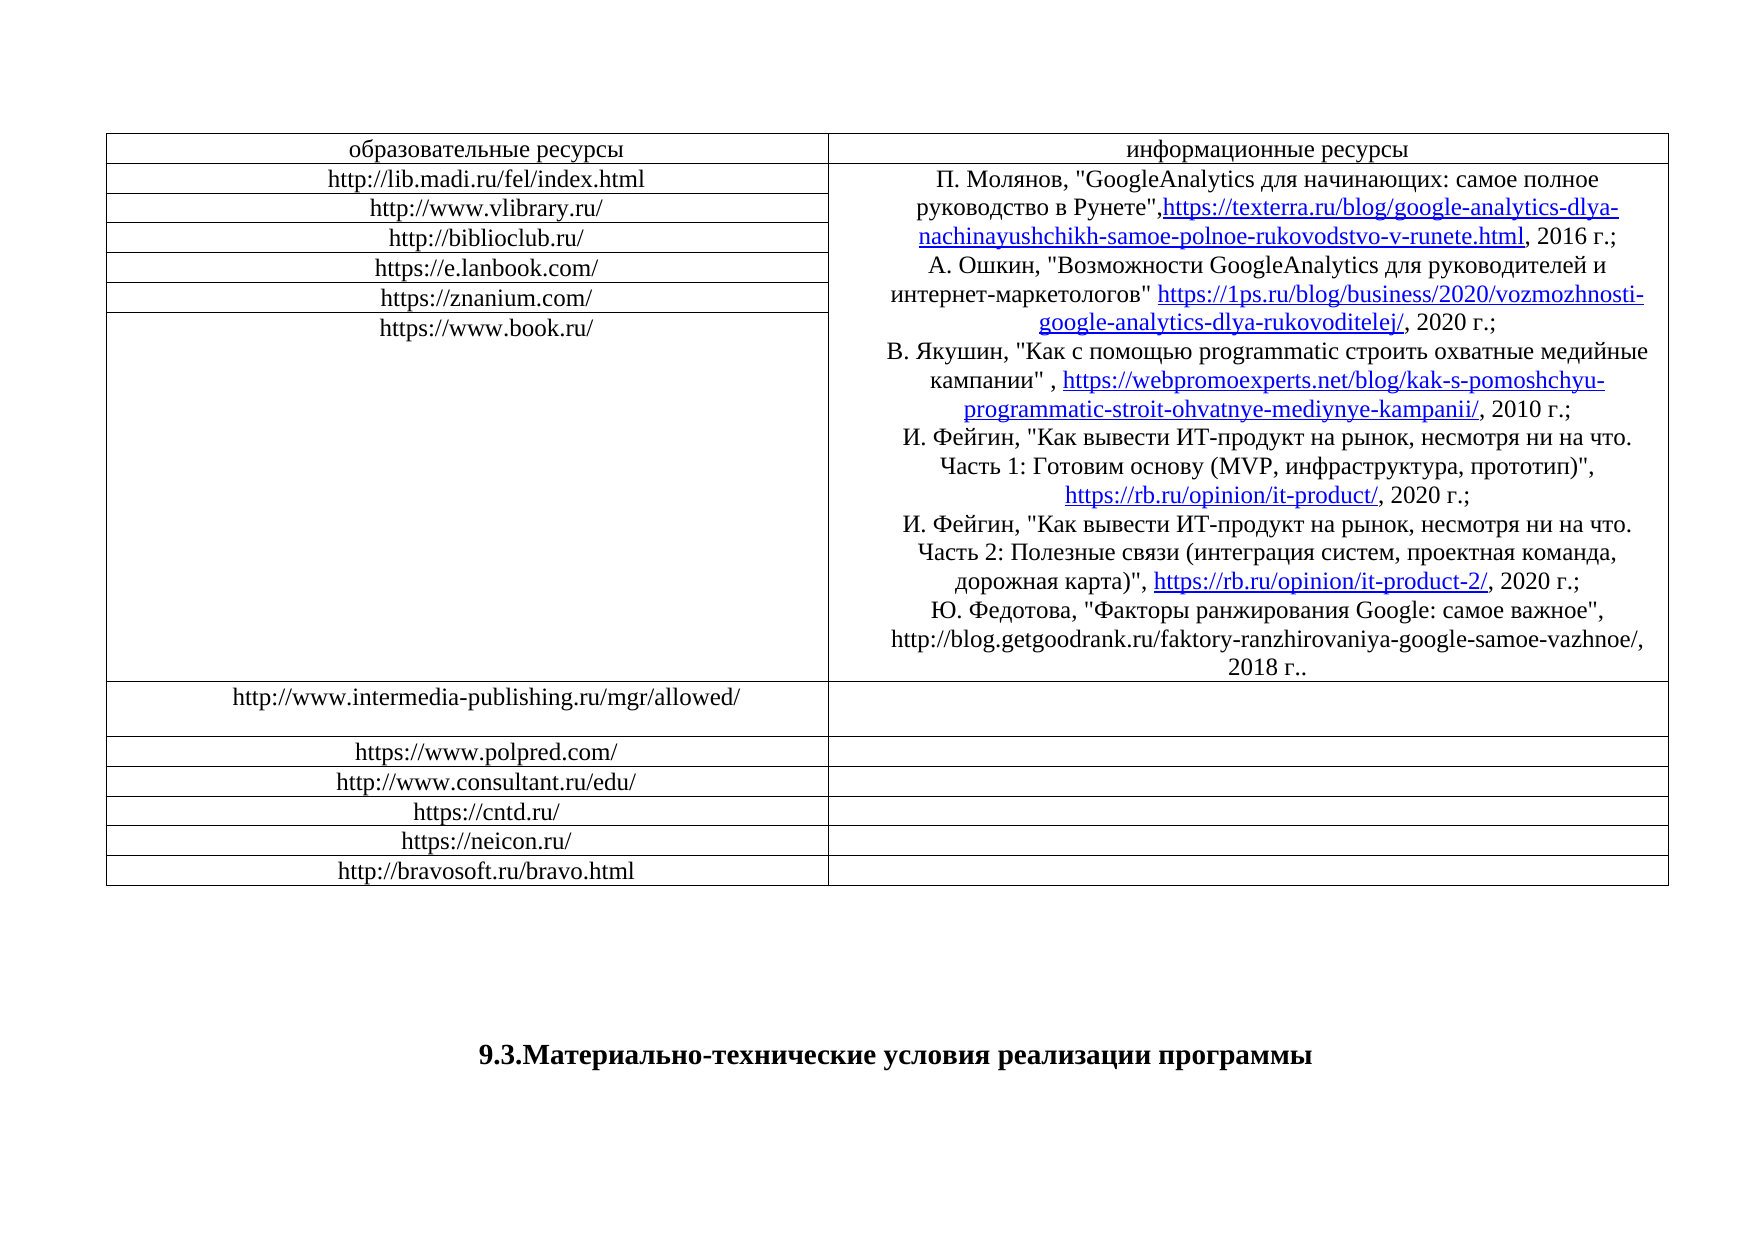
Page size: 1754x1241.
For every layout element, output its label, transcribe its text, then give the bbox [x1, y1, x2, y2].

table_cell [829, 134, 1668, 163]
table_cell [829, 737, 1668, 766]
table_cell https://cntd.ru/ [107, 797, 828, 825]
table_cell http://www.intermedia-publishing.ru/mgr/allowed/ [107, 682, 828, 736]
table_cell [829, 856, 1668, 885]
table_cell http://lib.madi.ru/fel/index.html [107, 164, 828, 192]
table_cell https://www.polpred.com/ [107, 737, 828, 766]
table_cell https://e.lanbook.com/ [107, 253, 828, 282]
table_cell https://www.book.ru/ [107, 313, 828, 681]
table_cell [829, 682, 1668, 736]
table_cell [829, 797, 1668, 825]
table_cell http://www.vlibrary.ru/ [107, 194, 828, 222]
table_cell http://bravosoft.ru/bravo.html [107, 856, 828, 885]
table_cell http://biblioclub.ru/ [107, 223, 828, 252]
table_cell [107, 134, 828, 163]
table_cell [829, 767, 1668, 796]
table_cell http://www.consultant.ru/edu/ [107, 767, 828, 796]
table_cell П. Молянов, "GoogleAnalytics для начинающих: самое полное руководство в Рунете",https://texterra.ru/blog/google-analytics-dlya-nachinayushchikh-samoe-polnoe-rukovodstvo-v-runete.html, 2016 г.; А. Ошкин, "Возможности GoogleAnalytics для руководителей и интернет-маркетологов" https://1ps.ru/blog/business/2020/vozmozhnosti-google-analytics-dlya-rukovoditelej/, 2020 г.; В. Якушин, "Как с помощью programmatic строить охватные медийные кампании" , https://webpromoexperts.net/blog/kak-s-pomoshchyu-programmatic-stroit-ohvatnye-mediynye-kampanii/, 2010 г.; И. Фейгин, "Как вывести ИТ-продукт на рынок, несмотря ни на что. Часть 1: Готовим основу (MVP, инфраструктура, прототип)", https://rb.ru/opinion/it-product/, 2020 г.; И. Фейгин, "Как вывести ИТ-продукт на рынок, несмотря ни на что. Часть 2: Полезные связи (интеграция систем, проектная команда, дорожная карта)", https://rb.ru/opinion/it-product-2/, 2020 г.; Ю. Федотова, "Факторы ранжирования Google: самое важное", http://blog.getgoodrank.ru/faktory-ranzhirovaniya-google-samoe-vazhnoe/, 2018 г.. [829, 164, 1668, 681]
table_cell https://znanium.com/ [107, 283, 828, 312]
list 9.3.Материально-технические условия реализации программы [156, 1037, 1636, 1071]
table_cell [829, 826, 1668, 855]
table_cell https://neicon.ru/ [107, 826, 828, 855]
